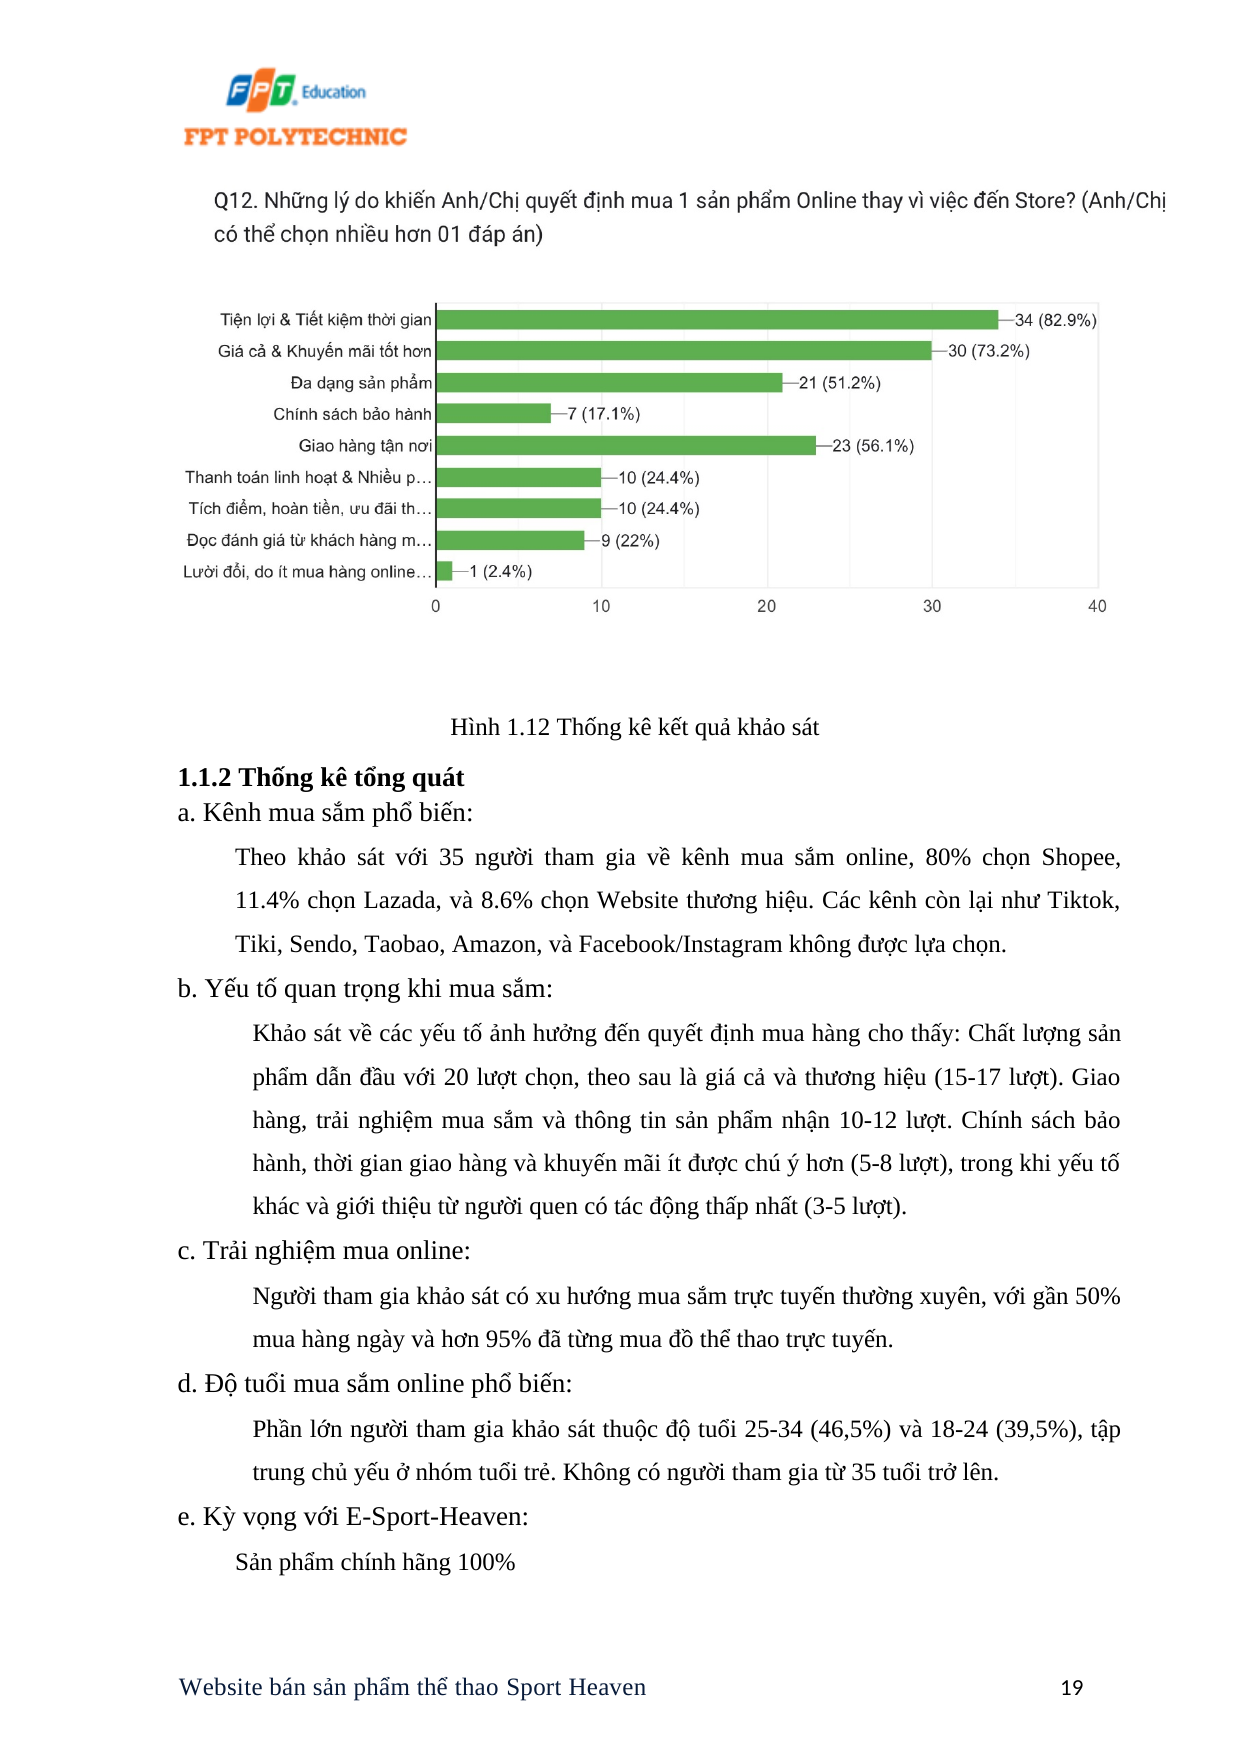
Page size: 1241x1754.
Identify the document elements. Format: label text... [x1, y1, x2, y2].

text c. Trải nghiệm mua online: [177, 1234, 1092, 1265]
subtitle Thống kê tổng quát [177, 761, 1092, 792]
text Khảo sát về các yếu tố ảnh hưởng đến quyết định mua hàng cho thấy: Chất lượng sản phẩm dẫn đầu với 20 lượt chọn, theo sau là giá cả và thương hiệu (15-17 lượt). Giao hàng, trải nghiệm mua sắm và thông tin sản phẩm nhận 10-12 lượt. Chính sách bảo hành, thời gian giao hàng và khuyến mãi ít được chú ý hơn (5-8 lượt), trong khi yếu tố khác và giới thiệu từ người quen có tác động thấp nhất (3-5 lượt). [252, 1018, 1122, 1220]
text Sản phẩm chính hãng 100% [176, 1547, 1122, 1575]
picture [177, 62, 1199, 671]
text e. Kỳ vọng với E-Sport-Heaven: [177, 1500, 1092, 1531]
text b. Yếu tố quan trọng khi mua sắm: [177, 972, 1092, 1003]
text a. Kênh mua sắm phổ biến: [177, 796, 1092, 827]
text Theo khảo sát với 35 người tham gia về kênh mua sắm online, 80% chọn Shopee, 11.4% chọn Lazada, và 8.6% chọn Website thương hiệu. Các kênh còn lại như Tiktok, Tiki, Sendo, Taobao, Amazon, và Facebook/Instagram không được lựa chọn. [235, 842, 1122, 957]
text d. Độ tuổi mua sắm online phổ biến: [177, 1367, 1092, 1398]
text Phần lớn người tham gia khảo sát thuộc độ tuổi 25-34 (46,5%) và 18-24 (39,5%), tập trung chủ yếu ở nhóm tuổi trẻ. Không có người tham gia từ 35 tuổi trở lên. [252, 1414, 1122, 1486]
text Hình 1.12 Thống kê kết quả khảo sát [177, 712, 1092, 740]
text Người tham gia khảo sát có xu hướng mua sắm trực tuyến thường xuyên, với gần 50% mua hàng ngày và hơn 95% đã từng mua đồ thể thao trực tuyến. [252, 1281, 1122, 1353]
